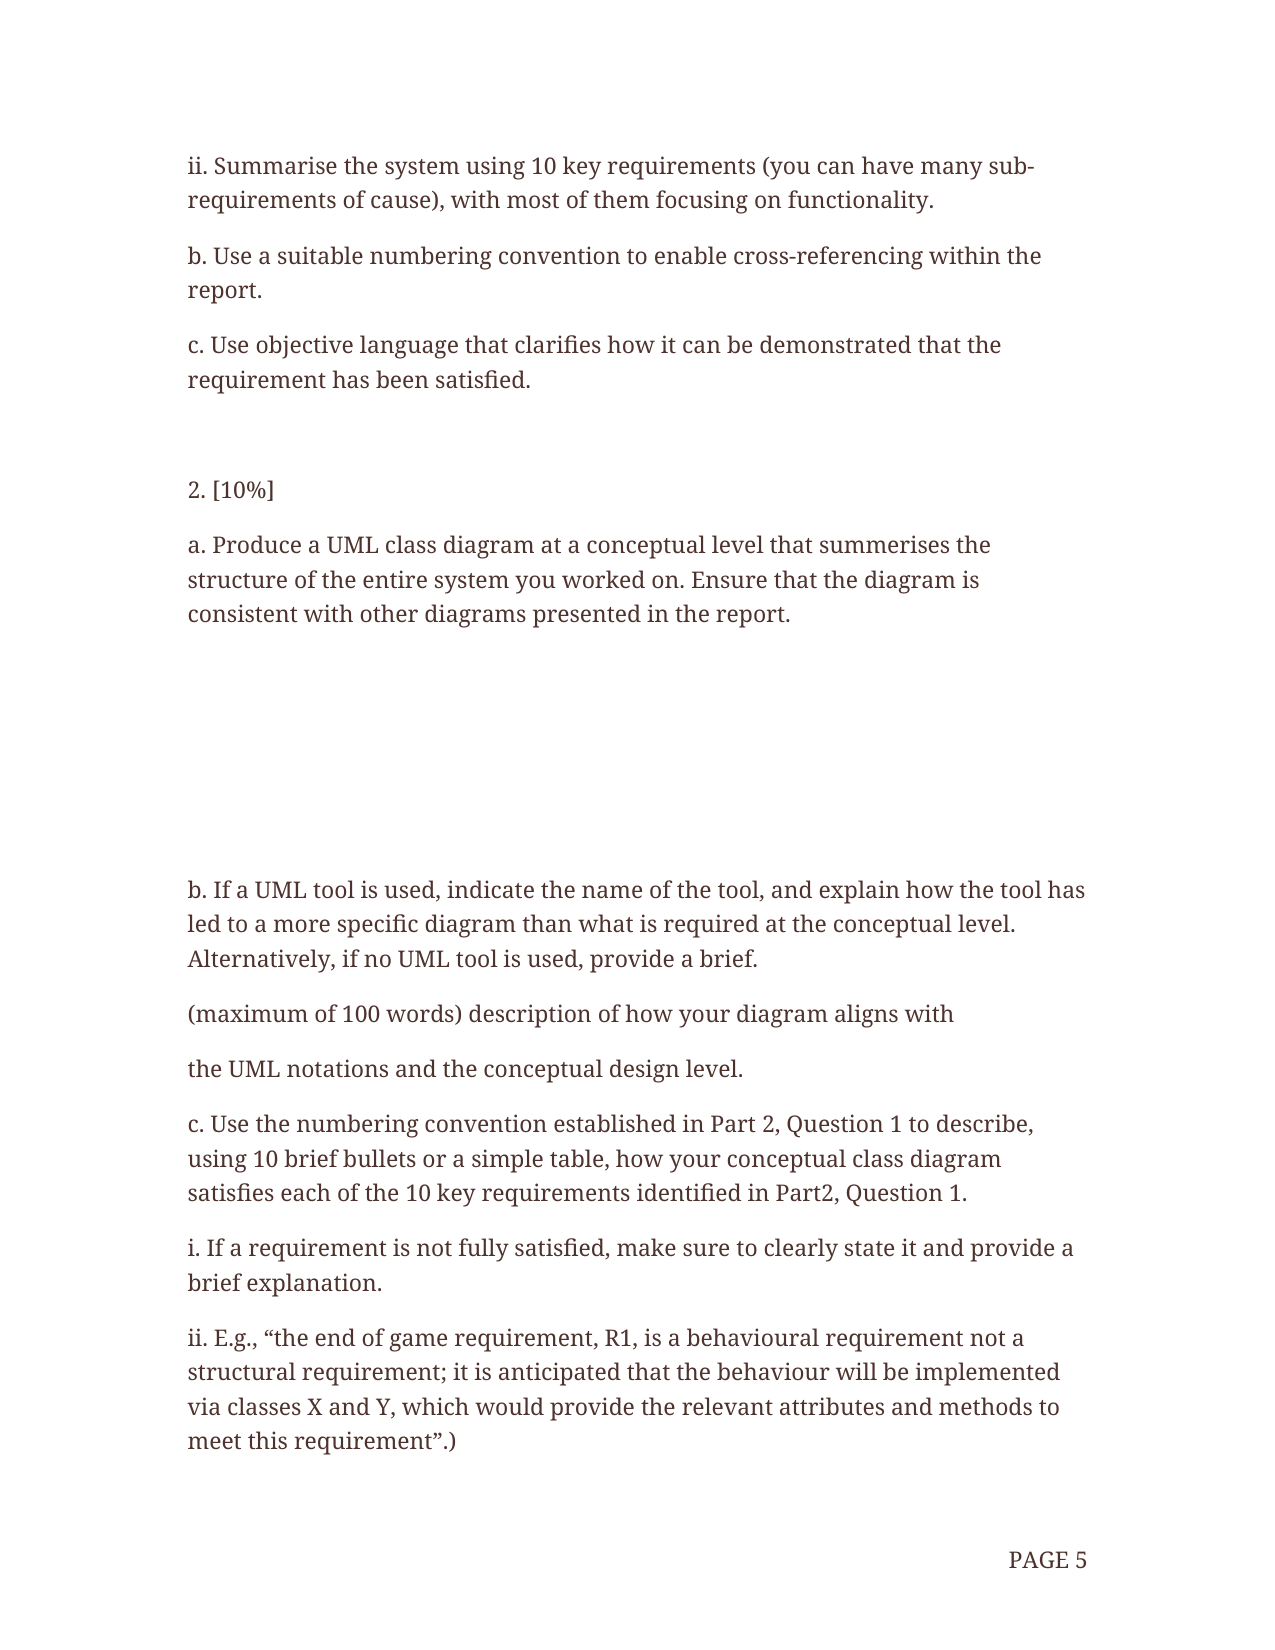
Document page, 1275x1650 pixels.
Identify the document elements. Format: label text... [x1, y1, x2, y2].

text b. Use a suitable numbering convention to enable cross-referencing within the report. [187, 239, 1087, 305]
text b. If a UML tool is used, indicate the name of the tool, and explain how the tool has led to a more specific diagram than what is required at the conceptual level. Alternatively, if no UML tool is used, provide a brief. [187, 874, 1087, 974]
text a. Produce a UML class diagram at a conceptual level that summerises the structure of the entire system you worked on. Ensure that the diagram is consistent with other diagrams presented in the report. [187, 529, 1087, 629]
text the UML notations and the conceptual design level. [187, 1053, 1087, 1084]
text (maximum of 100 words) description of how your diagram aligns with [187, 998, 1087, 1029]
text ii. Summarise the system using 10 key requirements (you can have many sub-requirements of cause), with most of them focusing on functionality. [187, 150, 1087, 216]
text c. Use the numbering convention established in Part 2, Question 1 to describe, using 10 brief bullets or a simple table, how your conceptual class diagram satisfies each of the 10 key requirements identified in Part2, Question 1. [187, 1108, 1087, 1208]
text i. If a requirement is not fully satisfied, make sure to clearly state it and provide a brief explanation. [187, 1232, 1087, 1298]
text c. Use objective language that clarifies how it can be demonstrated that the requirement has been satisfied. [187, 329, 1087, 395]
text ii. E.g., “the end of game requirement, R1, is a behavioural requirement not a structural requirement; it is anticipated that the behaviour will be implemented via classes X and Y, which would provide the relevant attributes and methods to meet this requirement”.) [187, 1322, 1087, 1456]
text 2. [10%] [187, 474, 1087, 505]
